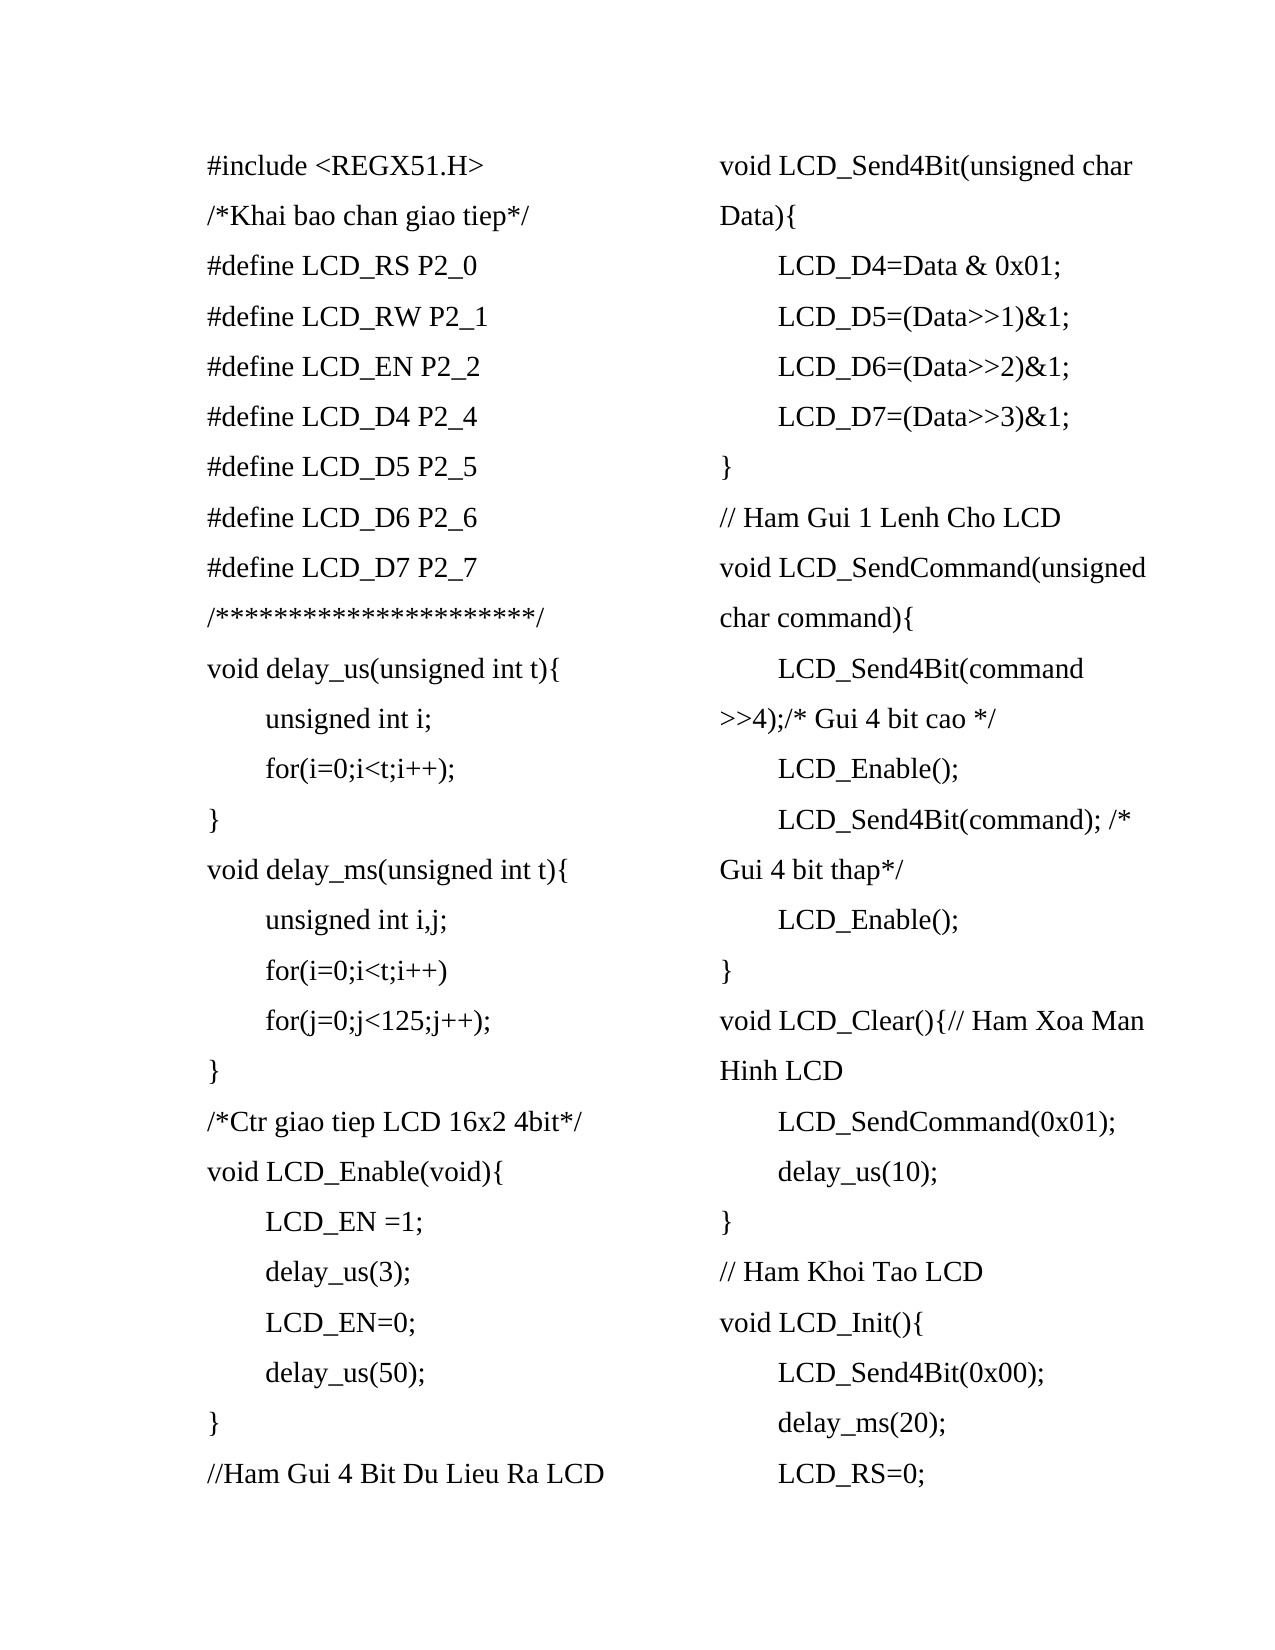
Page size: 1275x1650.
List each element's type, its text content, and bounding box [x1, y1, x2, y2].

text /*Khai bao chan giao tiep*/ [207, 198, 644, 232]
text /*Ctr giao tiep LCD 16x2 4bit*/ [207, 1104, 644, 1137]
text } [207, 802, 644, 835]
text LCD_Enable(); [719, 751, 1157, 785]
text void LCD_SendCommand(unsigned char command){ [719, 550, 1157, 634]
text LCD_Send4Bit(0x00); [719, 1355, 1157, 1389]
text for(i=0;i<t;i++) [207, 953, 644, 986]
text LCD_SendCommand(0x01); [719, 1104, 1157, 1137]
text } [719, 449, 1157, 483]
text delay_us(10); [719, 1154, 1157, 1187]
text LCD_EN =1; [207, 1204, 644, 1238]
text void LCD_Enable(void){ [207, 1154, 644, 1187]
text void LCD_Send4Bit(unsigned char Data){ [719, 148, 1157, 232]
text } [719, 1204, 1157, 1238]
text delay_us(3); [207, 1254, 644, 1288]
text #define LCD_D5 P2_5 [207, 449, 644, 483]
text for(i=0;i<t;i++); [207, 751, 644, 785]
text // Ham Gui 1 Lenh Cho LCD [719, 500, 1157, 533]
text LCD_RS=0; [719, 1456, 1157, 1489]
text #define LCD_RW P2_1 [207, 299, 644, 332]
text #define LCD_D6 P2_6 [207, 500, 644, 533]
text LCD_D5=(Data>>1)&1; [719, 299, 1157, 332]
text void LCD_Init(){ [719, 1305, 1157, 1338]
text unsigned int i; [207, 701, 644, 735]
text LCD_EN=0; [207, 1305, 644, 1338]
text /**********************/ [207, 601, 644, 634]
text delay_ms(20); [719, 1406, 1157, 1439]
text #define LCD_D4 P2_4 [207, 399, 644, 433]
text } [207, 1053, 644, 1087]
text #include <REGX51.H> [207, 148, 644, 181]
text void delay_ms(unsigned int t){ [207, 852, 644, 886]
text delay_us(50); [207, 1355, 644, 1389]
text LCD_D6=(Data>>2)&1; [719, 349, 1157, 382]
text LCD_Send4Bit(command); /* Gui 4 bit thap*/ [719, 802, 1157, 886]
text } [719, 953, 1157, 986]
text #define LCD_D7 P2_7 [207, 550, 644, 584]
text #define LCD_RS P2_0 [207, 248, 644, 282]
text #define LCD_EN P2_2 [207, 349, 644, 382]
text for(j=0;j<125;j++); [207, 1003, 644, 1037]
text LCD_D7=(Data>>3)&1; [719, 399, 1157, 433]
text } [207, 1406, 644, 1439]
text LCD_Send4Bit(command >>4);/* Gui 4 bit cao */ [719, 651, 1157, 735]
text unsigned int i,j; [207, 902, 644, 936]
text LCD_D4=Data & 0x01; [719, 248, 1157, 282]
text void delay_us(unsigned int t){ [207, 651, 644, 684]
text LCD_Enable(); [719, 902, 1157, 936]
text //Ham Gui 4 Bit Du Lieu Ra LCD [207, 1456, 644, 1489]
text // Ham Khoi Tao LCD [719, 1254, 1157, 1288]
text void LCD_Clear(){// Ham Xoa Man Hinh LCD [719, 1003, 1157, 1087]
